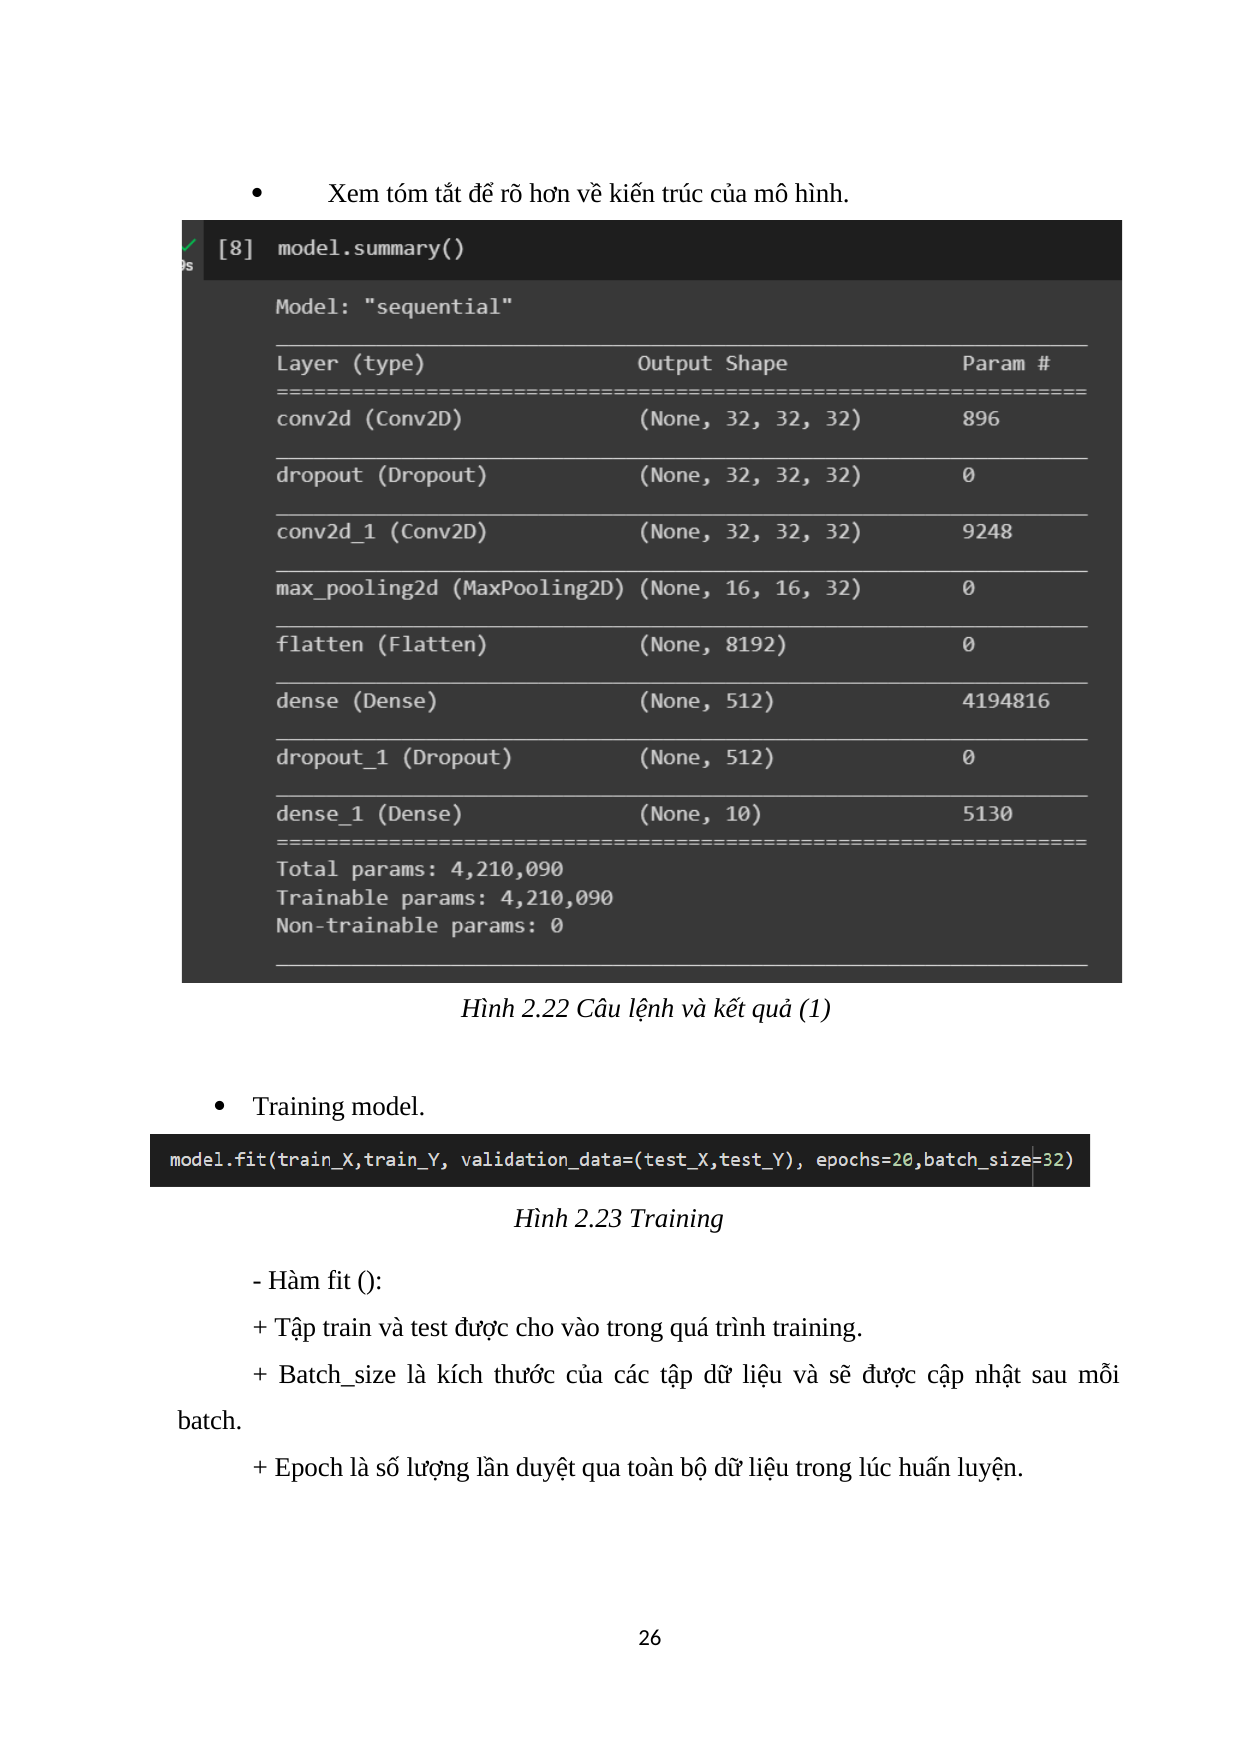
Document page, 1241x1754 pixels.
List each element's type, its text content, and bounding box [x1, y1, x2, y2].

list + Tập train và test được cho vào trong quá trình training. [177, 1311, 1122, 1342]
list + Batch_size là kích thước của các tập dữ liệu và sẽ được cập nhật sau mỗi batch. [177, 1358, 1122, 1436]
picture [150, 1134, 1091, 1187]
list + Epoch là số lượng lần duyệt qua toàn bộ dữ liệu trong lúc huấn luyện. [177, 1451, 1122, 1482]
list Xem tóm tắt để rõ hơn về kiến trúc của mô hình. [177, 177, 1122, 208]
picture [181, 220, 1123, 983]
list Training model. [215, 1090, 1122, 1121]
